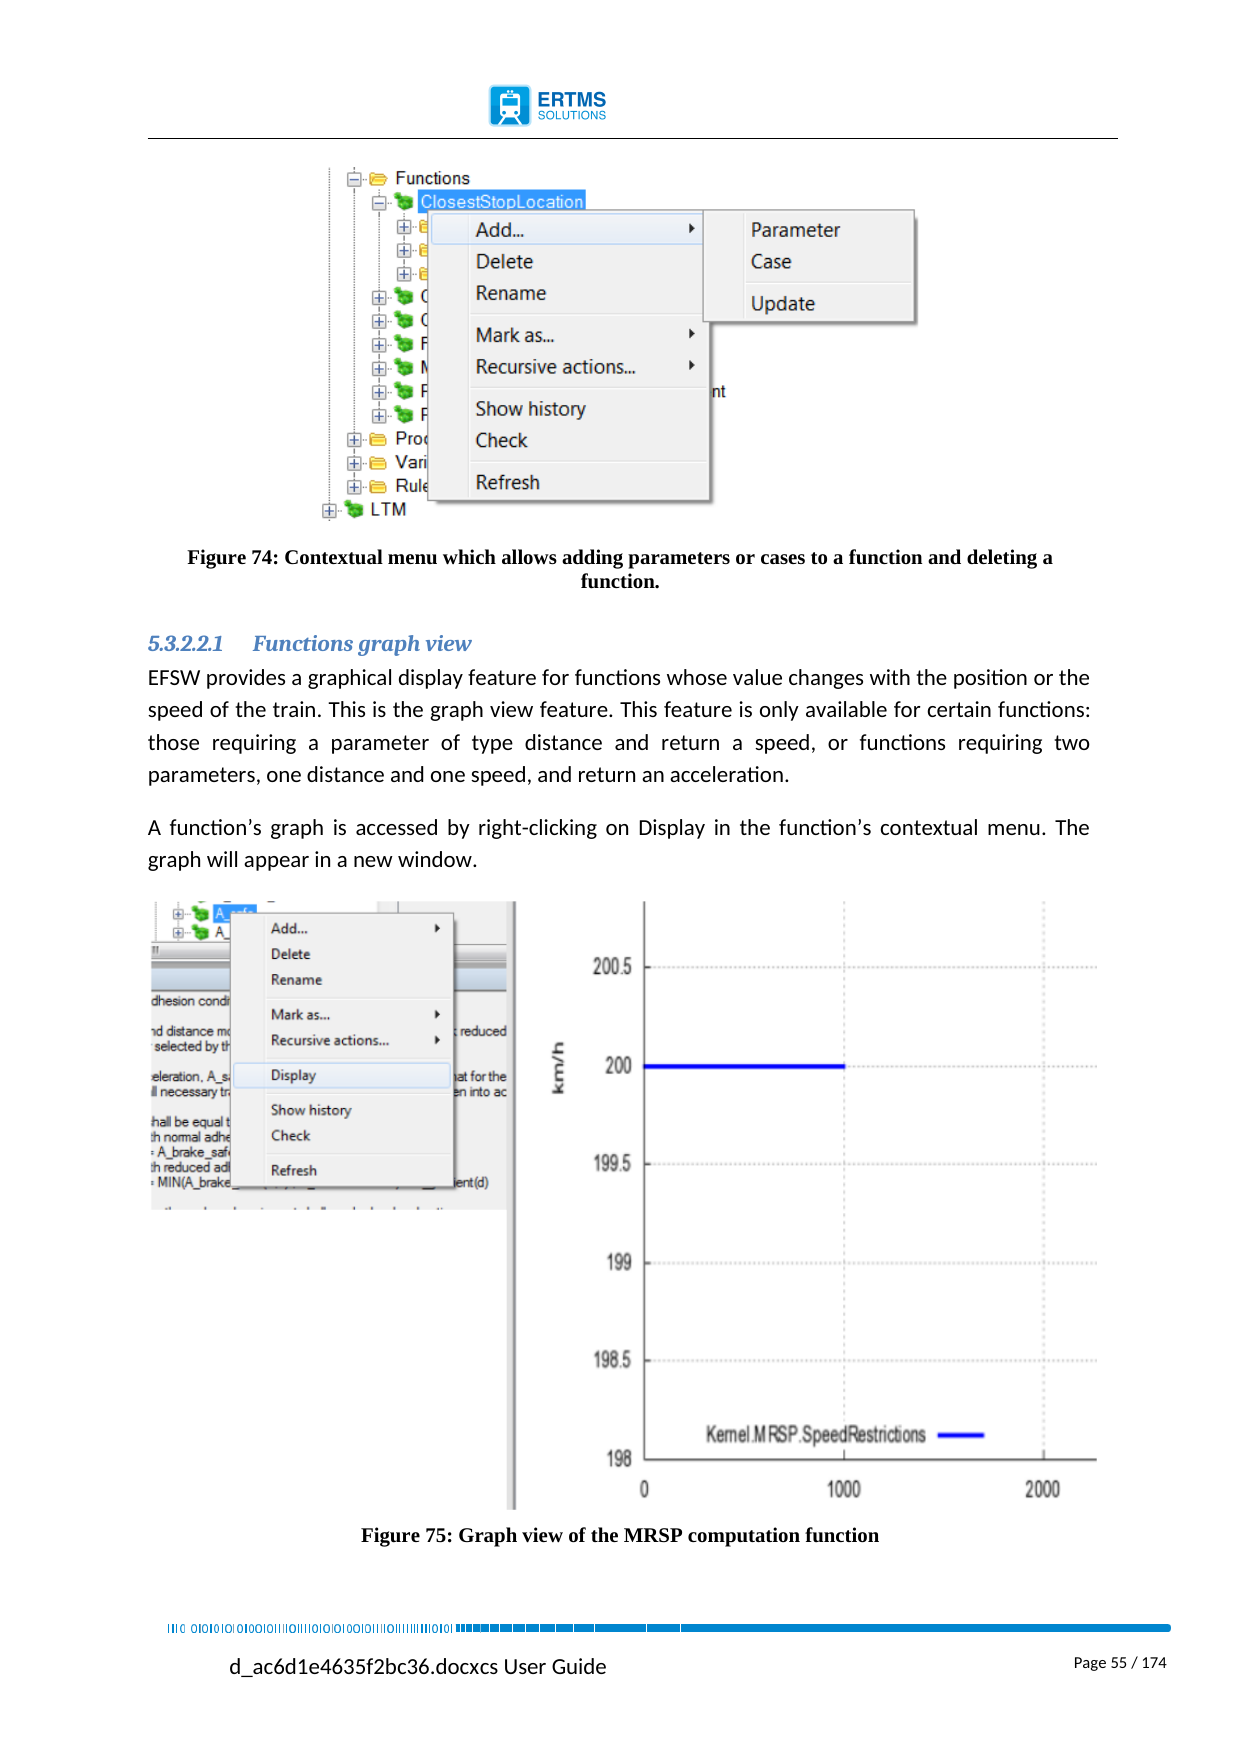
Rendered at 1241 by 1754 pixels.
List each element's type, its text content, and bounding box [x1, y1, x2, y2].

subtitle Functions graph view [148, 631, 1093, 657]
picture [477, 73, 617, 138]
text EFSW provides a graphical display feature for functions whose value changes with the position or the speed of the train. This is the graph view feature. This feature is only available for certain functions: those requiring a parameter of type distance and return a speed, or functions requiring two parameters, one distance and one speed, and return an acceleration. [148, 663, 1093, 788]
picture [167, 1624, 1171, 1633]
text Figure 74: Contextual menu which allows adding parameters or cases to a function and deleting a function. [148, 545, 1093, 593]
text A function’s graph is accessed by right-clicking on Display in the function’s contextual menu. The graph will appear in a new window. [148, 813, 1093, 873]
text Figure 75: Graph view of the MRSP computation function [148, 1523, 1093, 1547]
picture [322, 167, 919, 521]
